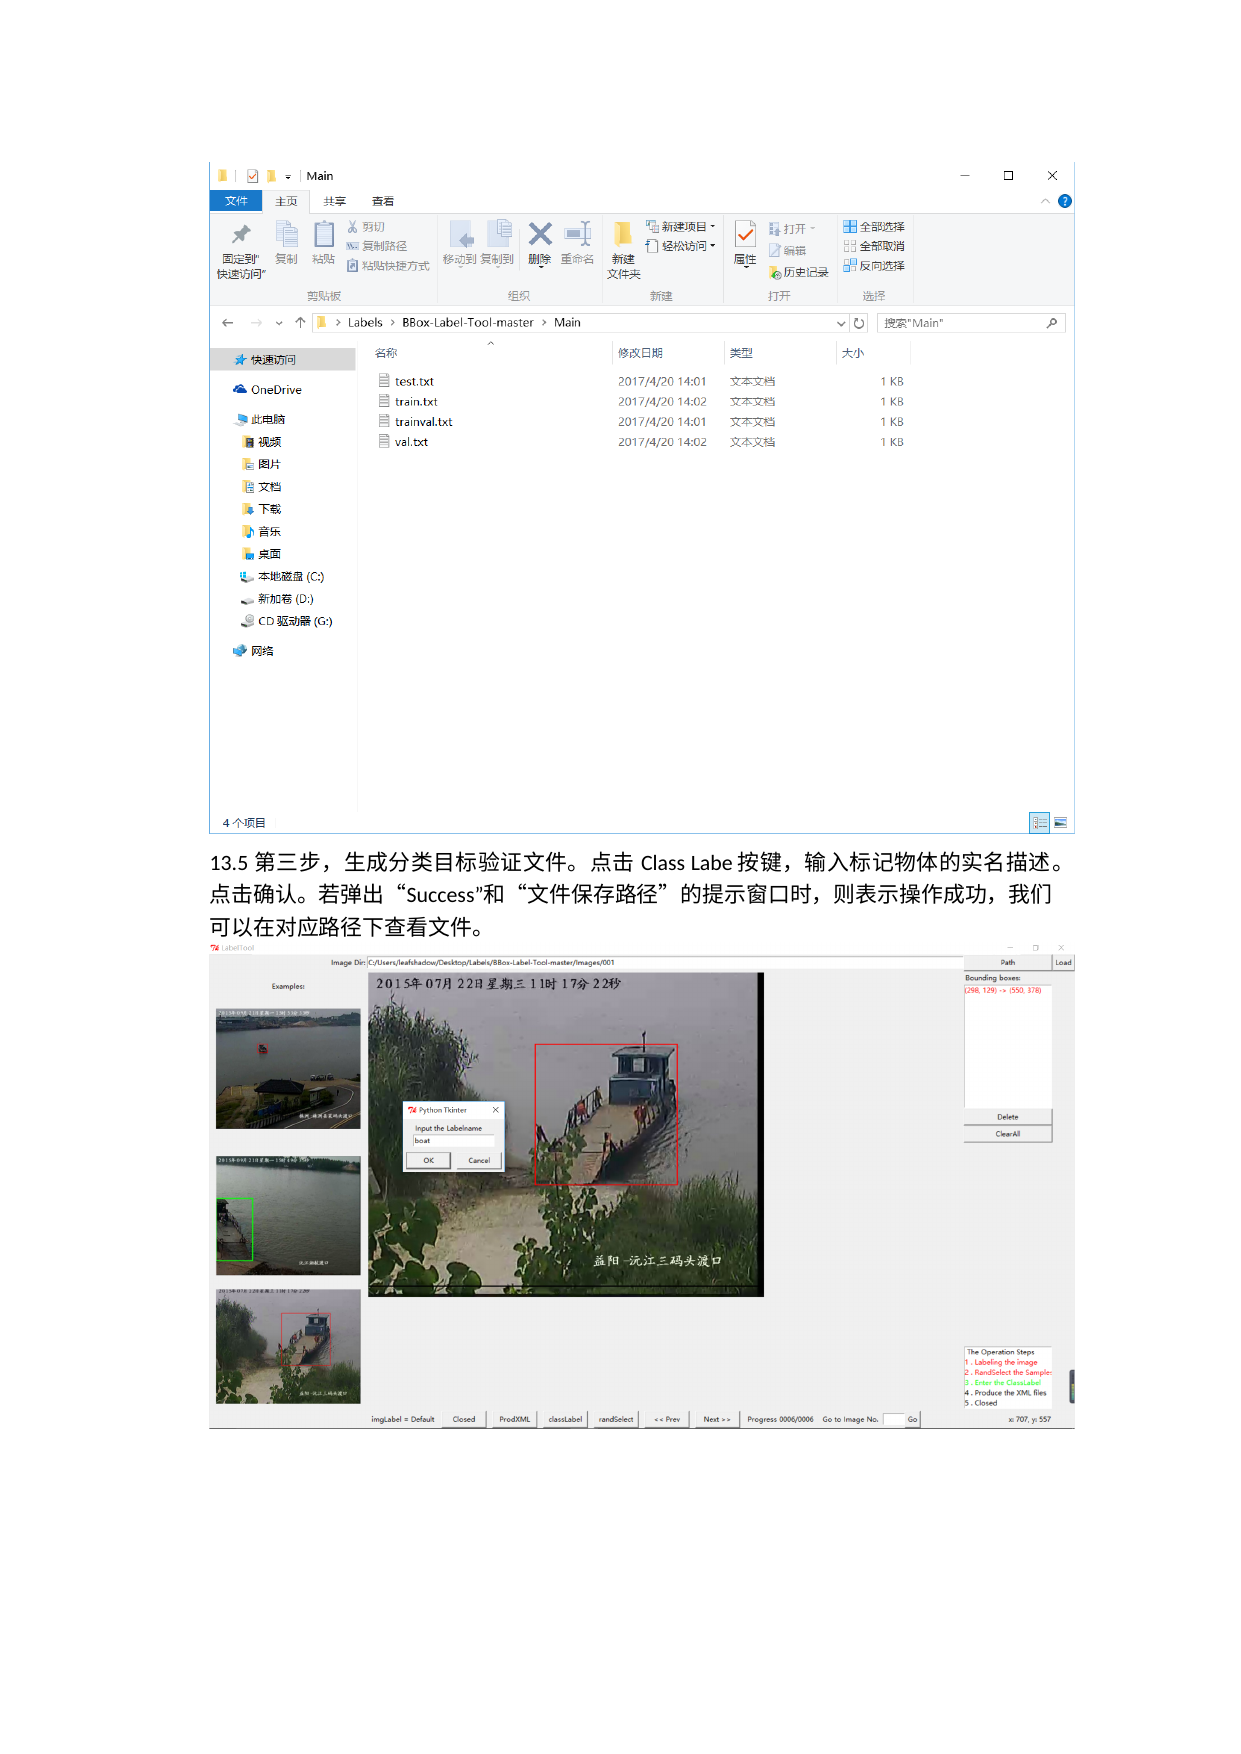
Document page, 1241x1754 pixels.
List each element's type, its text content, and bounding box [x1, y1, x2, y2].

text 13.5 第三步，生成分类目标验证文件。点击Class Labe按键，输入标记物体的实名描述。点击确认。若弹出“Success”和“文件保存路径”的提示窗口时，则表示操作成功，我们可以在对应路径下查看文件。 [209, 844, 1053, 942]
picture [209, 942, 1075, 1429]
picture [209, 162, 1075, 834]
